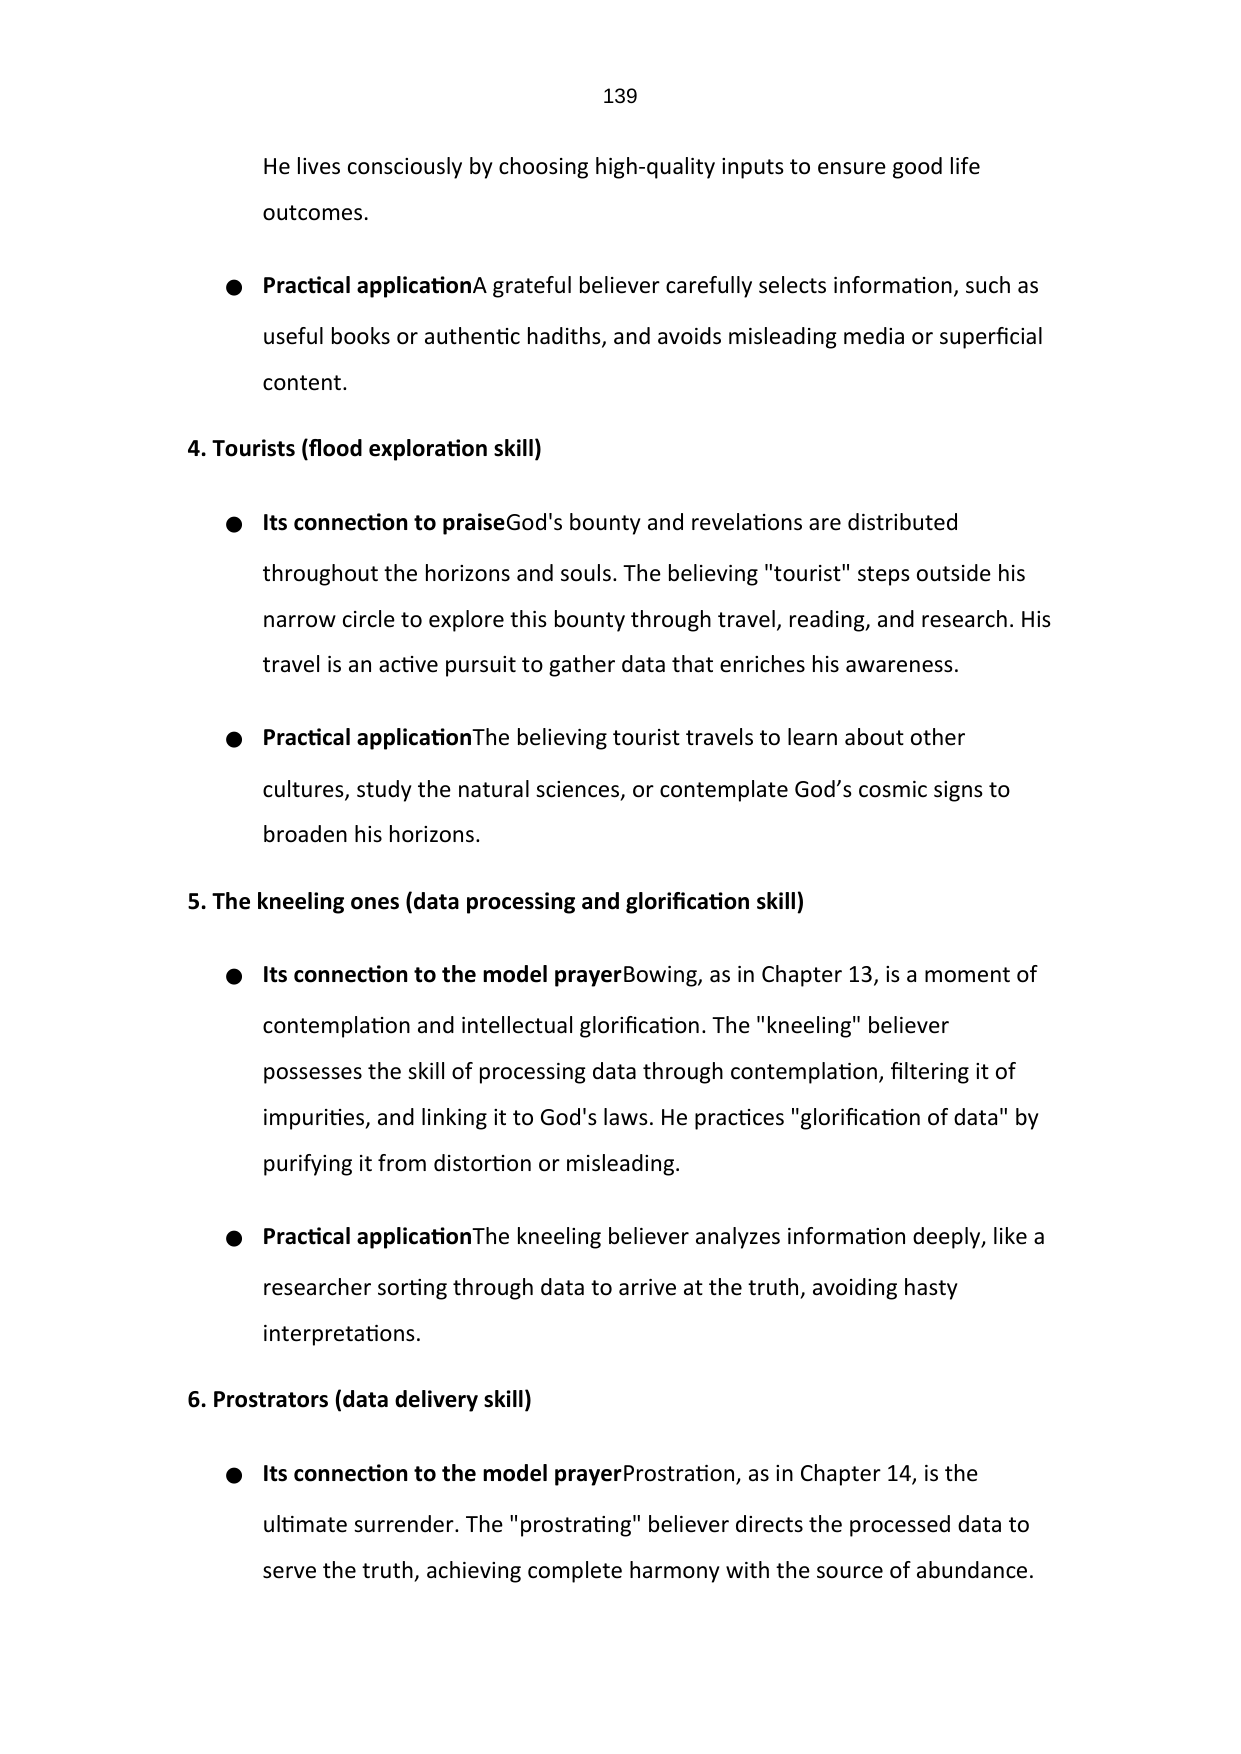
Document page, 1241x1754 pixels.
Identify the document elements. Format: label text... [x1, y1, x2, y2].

list Practical applicationThe believing tourist travels to learn about other cultures, study the natural sciences, or contemplate God’s cosmic signs to broaden his horizons. [225, 715, 1053, 849]
list Its connection to the model prayerBowing, as in Chapter 13, is a moment of contemplation and intellectual glorification. The "kneeling" believer possesses the skill of processing data through contemplation, filtering it of impurities, and linking it to God's laws. He practices "glorification of data" by purifying it from distortion or misleading. [225, 952, 1053, 1177]
list Practical applicationThe kneeling believer analyzes information deeply, like a researcher sorting through data to arrive at the truth, avoiding hasty interpretations. [225, 1213, 1053, 1348]
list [225, 1450, 1053, 1584]
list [225, 150, 1053, 226]
list Its connection to praiseGod's bounty and revelations are distributed throughout the horizons and souls. The believing "tourist" steps outside his narrow circle to explore this bounty through travel, reading, and research. His travel is an active pursuit to gather data that enriches his awareness. [225, 499, 1053, 679]
text 6. Prostrators (data delivery skill) [187, 1384, 1053, 1414]
text 4. Tourists (flood exploration skill) [187, 432, 1053, 463]
text 5. The kneeling ones (data processing and glorification skill) [187, 885, 1053, 916]
list Practical applicationA grateful believer carefully selects information, such as useful books or authentic hadiths, and avoids misleading media or superficial content. [225, 262, 1053, 396]
